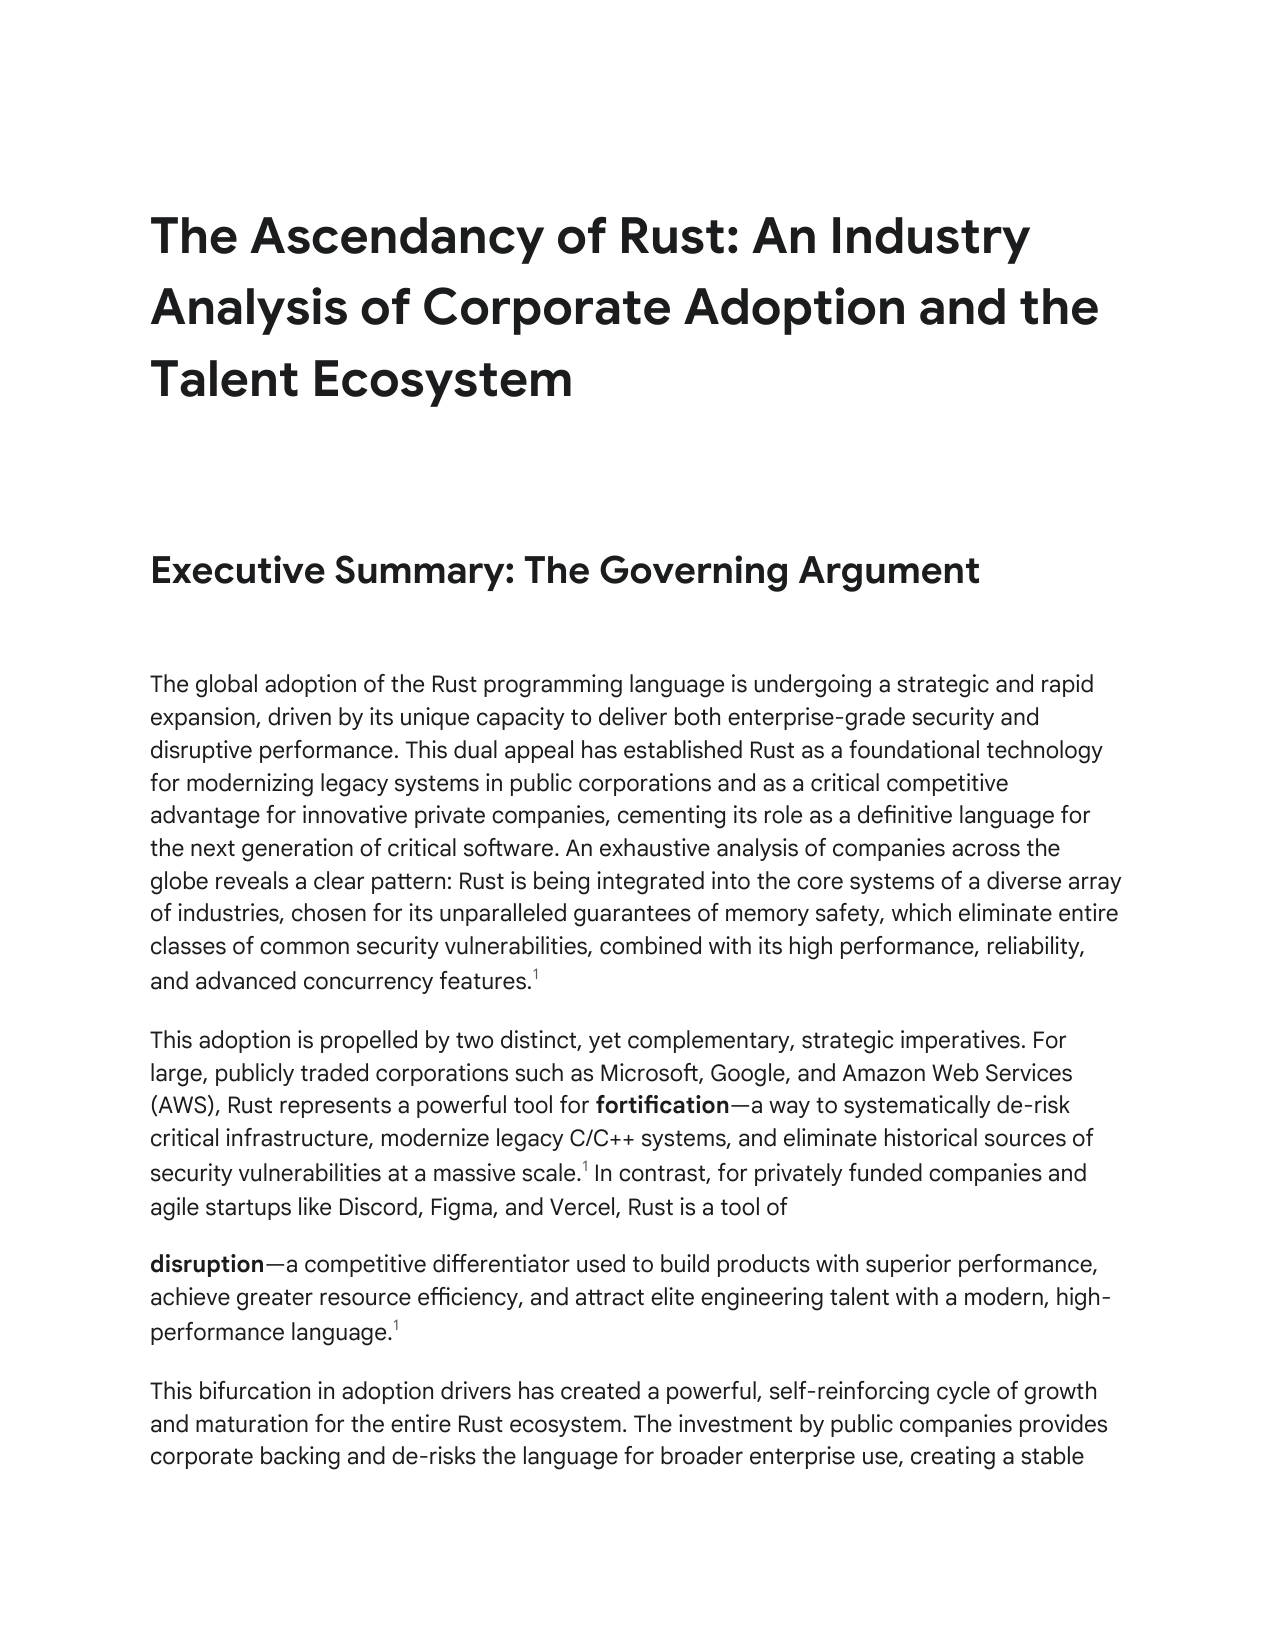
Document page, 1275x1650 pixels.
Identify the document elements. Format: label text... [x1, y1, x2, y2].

text This adoption is propelled by two distinct, yet complementary, strategic imperatives. For large, publicly traded corporations such as Microsoft, Google, and Amazon Web Services (AWS), Rust represents a powerful tool for fortification—a way to systematically de-risk critical infrastructure, modernize legacy C/C++ systems, and eliminate historical sources of security vulnerabilities at a massive scale.1 In contrast, for privately funded companies and agile startups like Discord, Figma, and Vercel, Rust is a tool of [150, 1026, 1125, 1222]
subtitle Executive Summary: The Governing Argument [150, 547, 1125, 594]
subtitle The Ascendancy of Rust: An Industry Analysis of Corporate Adoption and the Talent Ecosystem [150, 205, 1125, 410]
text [150, 1377, 1125, 1471]
text disruption—a competitive differentiator used to build products with superior performance, achieve greater resource efficiency, and attract elite engineering talent with a modern, high-performance language.1 [150, 1251, 1125, 1348]
text The global adoption of the Rust programming language is undergoing a strategic and rapid expansion, driven by its unique capacity to deliver both enterprise-grade security and disruptive performance. This dual appeal has established Rust as a foundational technology for modernizing legacy systems in public corporations and as a critical competitive advantage for innovative private companies, cementing its role as a definitive language for the next generation of critical software. An exhaustive analysis of companies across the globe reveals a clear pattern: Rust is being integrated into the core systems of a diverse array of industries, chosen for its unparalleled guarantees of memory safety, which eliminate entire classes of common security vulnerabilities, combined with its high performance, reliability, and advanced concurrency features.1 [150, 671, 1125, 997]
